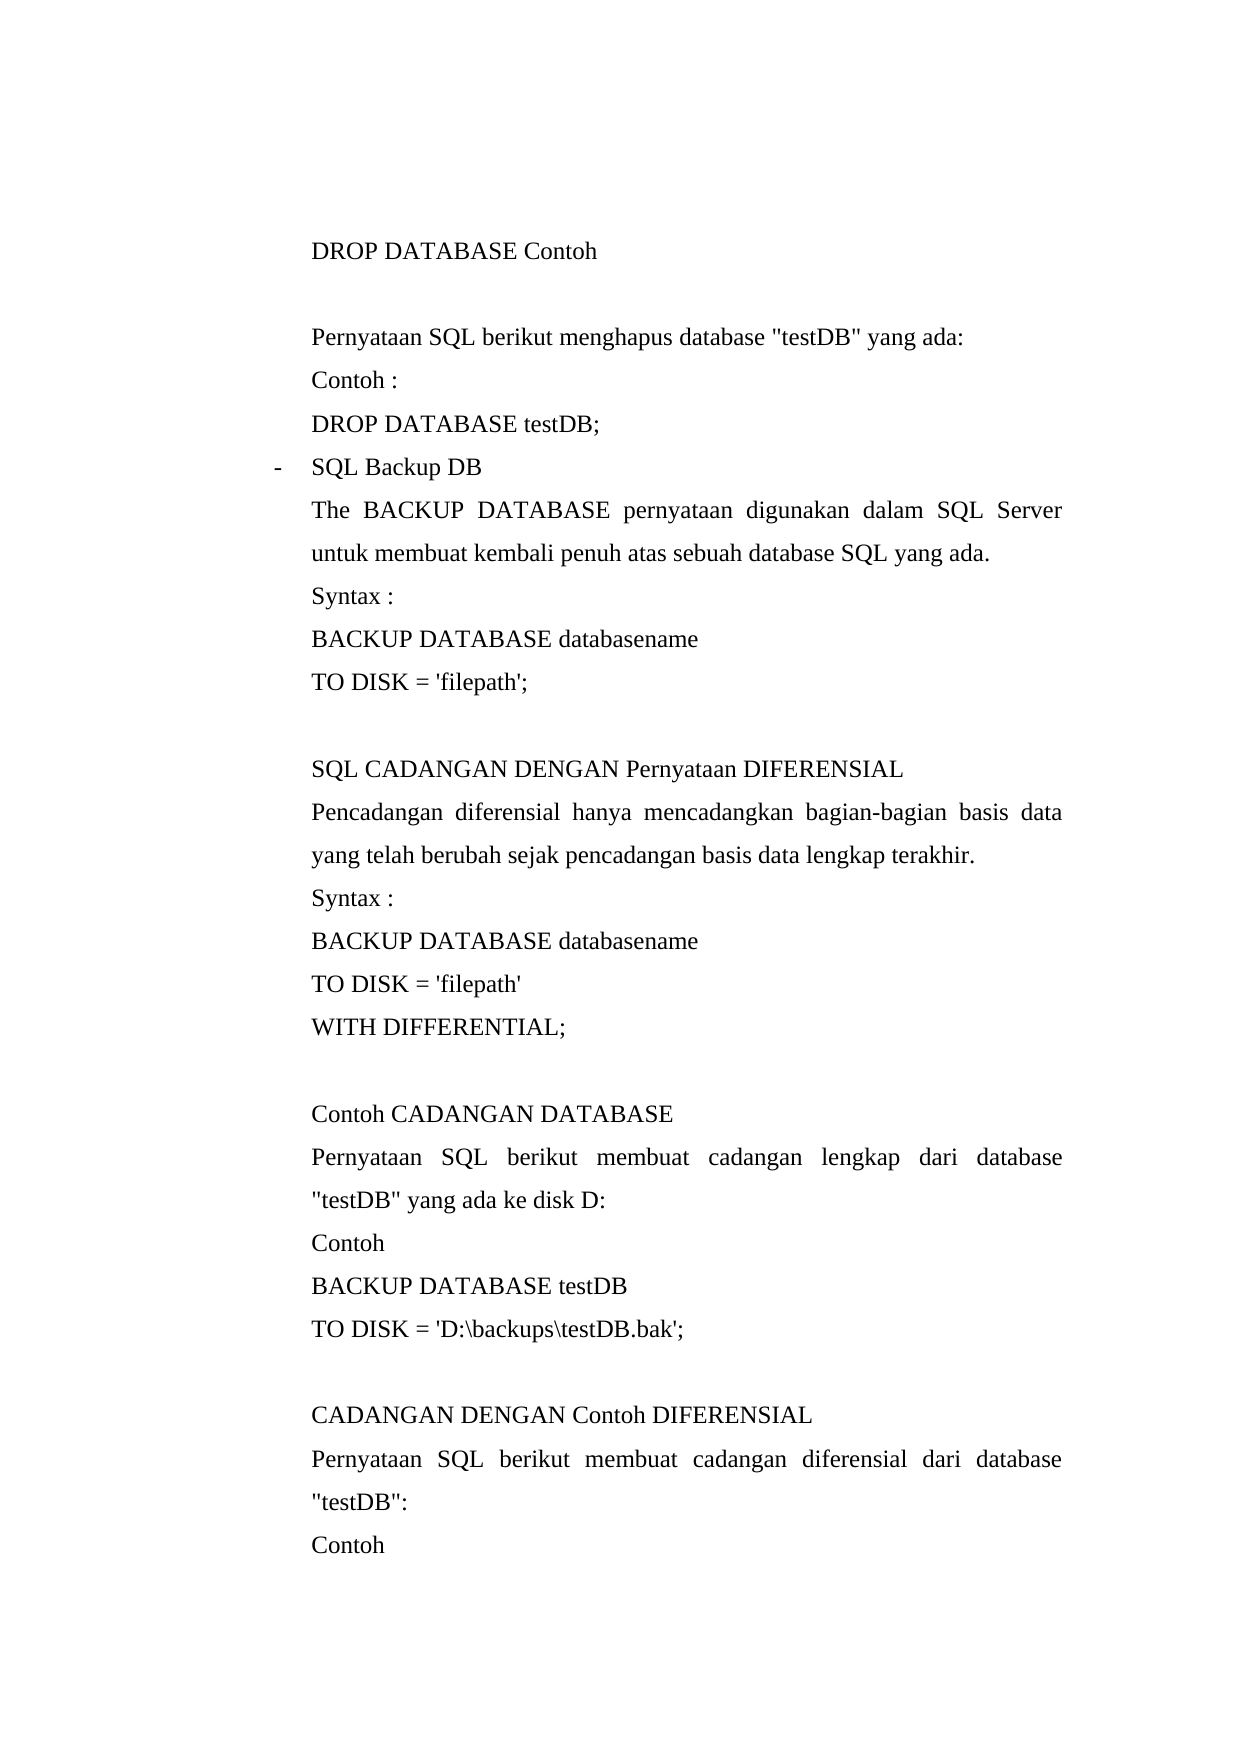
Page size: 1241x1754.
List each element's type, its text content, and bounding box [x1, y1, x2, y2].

list TO DISK = 'filepath'; [311, 667, 1063, 696]
list SQL CADANGAN DENGAN Pernyataan DIFERENSIAL [311, 754, 1063, 782]
list TO DISK = 'D:\backups\testDB.bak'; [311, 1314, 1063, 1343]
list Pernyataan SQL berikut menghapus database "testDB" yang ada: [311, 322, 1063, 351]
list Contoh : [311, 366, 1063, 394]
list Contoh [311, 1530, 1063, 1559]
list BACKUP DATABASE databasename [311, 624, 1063, 653]
list BACKUP DATABASE testDB [311, 1271, 1063, 1300]
list Contoh [311, 1228, 1063, 1257]
list CADANGAN DENGAN Contoh DIFERENSIAL [311, 1401, 1063, 1429]
list The BACKUP DATABASE pernyataan digunakan dalam SQL Server untuk membuat kembali penuh atas sebuah database SQL yang ada. [311, 495, 1063, 567]
list BACKUP DATABASE databasename [311, 926, 1063, 955]
list Syntax : [311, 883, 1063, 912]
list Syntax : [311, 581, 1063, 610]
list SQL Backup DB [274, 452, 1063, 481]
list DROP DATABASE Contoh [311, 236, 1063, 265]
list Contoh CADANGAN DATABASE [311, 1099, 1063, 1127]
list Pernyataan SQL berikut membuat cadangan lengkap dari database "testDB" yang ada ke disk D: [311, 1142, 1063, 1214]
list Pernyataan SQL berikut membuat cadangan diferensial dari database "testDB": [311, 1444, 1063, 1516]
list Pencadangan diferensial hanya mencadangkan bagian-bagian basis data yang telah berubah sejak pencadangan basis data lengkap terakhir. [311, 797, 1063, 869]
list TO DISK = 'filepath' [311, 969, 1063, 998]
list DROP DATABASE testDB; [311, 409, 1063, 437]
list WITH DIFFERENTIAL; [311, 1012, 1063, 1041]
